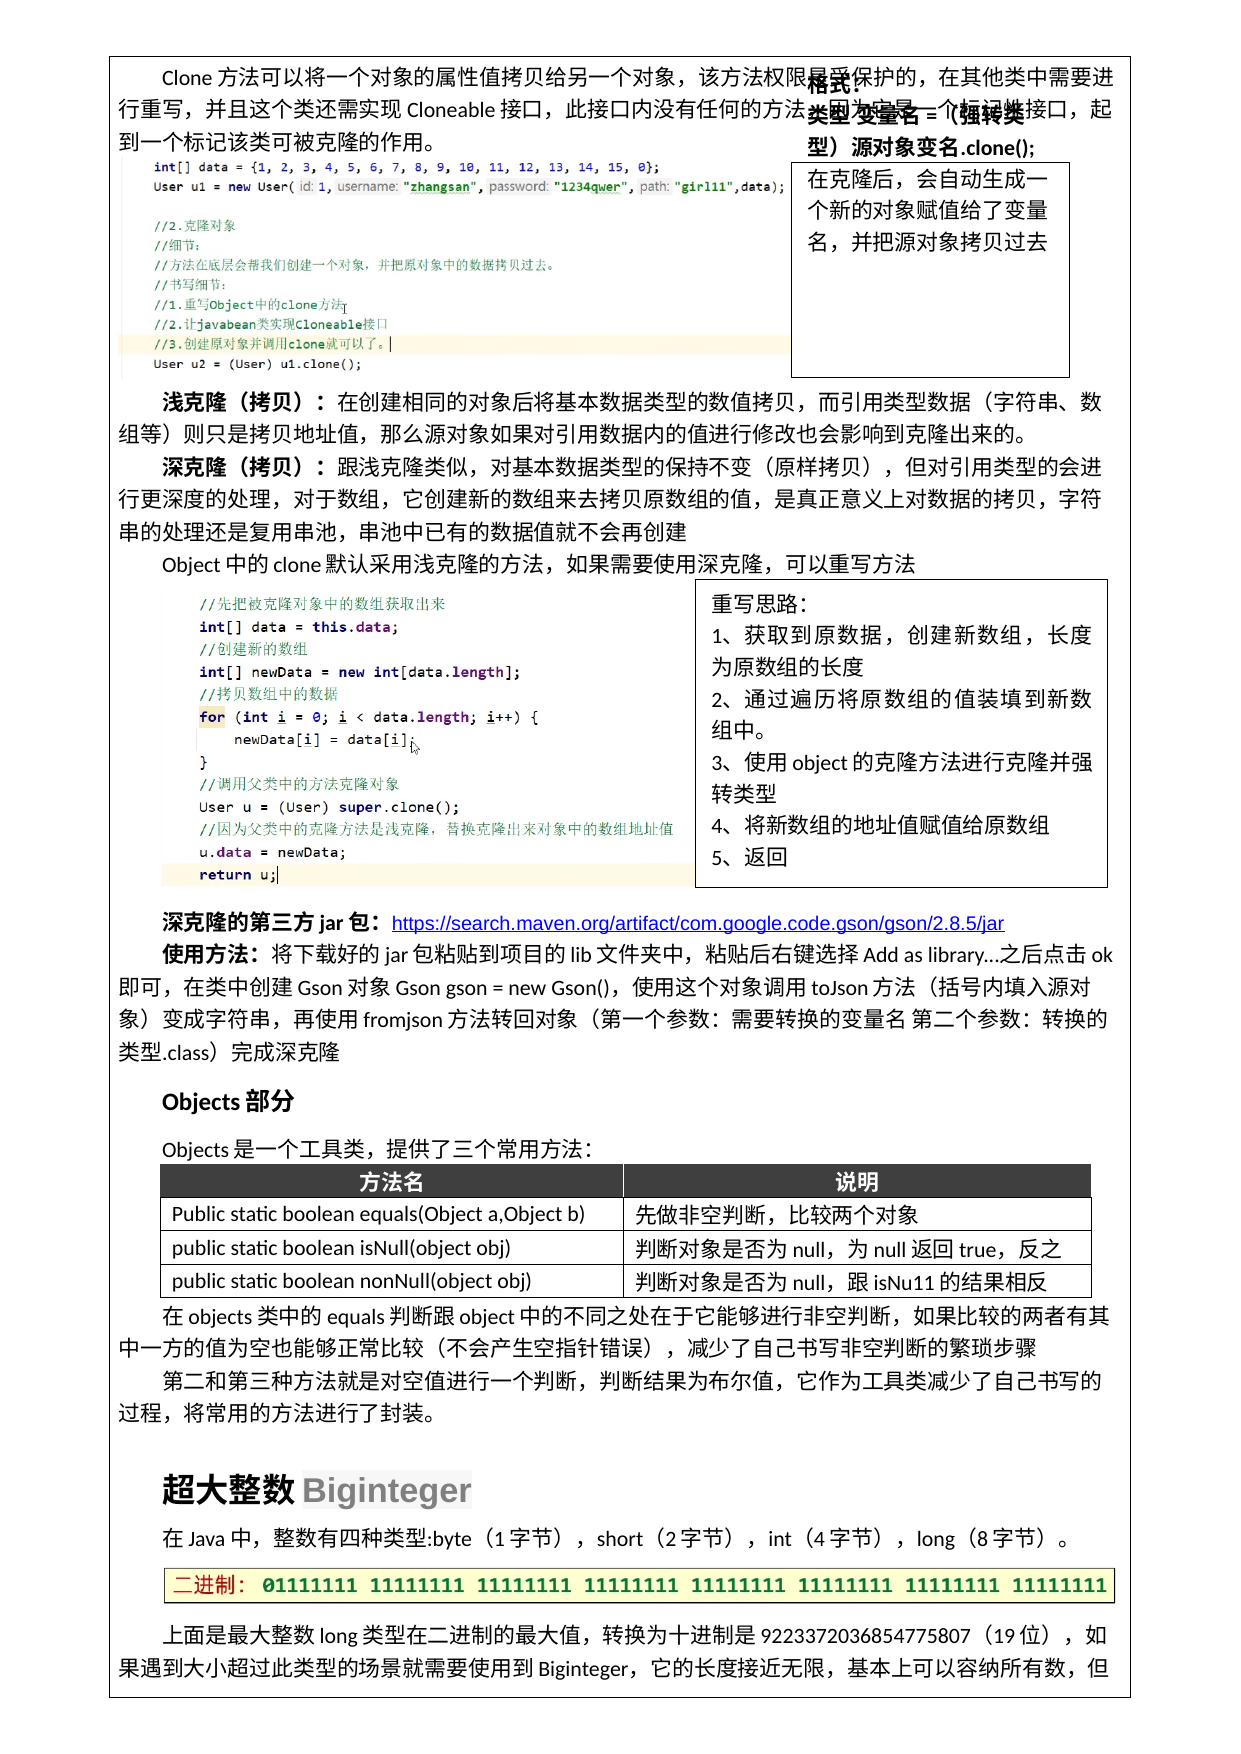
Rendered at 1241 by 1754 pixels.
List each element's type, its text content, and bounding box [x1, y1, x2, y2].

text 在objects类中的equals判断跟object中的不同之处在于它能够进行非空判断，如果比较的两者有其中一方的值为空也能够正常比较（不会产生空指针错误），减少了自己书写非空判断的繁琐步骤 [118, 1298, 1122, 1363]
text 在Java中，整数有四种类型:byte（1字节），short（2字节），int（4字节），long（8字节）。 [118, 1520, 1122, 1553]
table_cell public static boolean isNull(object obj) [161, 1231, 623, 1264]
picture [118, 156, 792, 380]
table_header 方法名 [160, 1164, 623, 1197]
table_cell 判断对象是否为null，为null返回true，反之 [624, 1231, 1091, 1264]
picture [161, 1565, 1117, 1605]
text 使用方法：将下载好的jar包粘贴到项目的lib文件夹中，粘贴后右键选择Add as library...之后点击ok即可，在类中创建Gson对象Gson gson = new Gson()，使用这个对象调用toJson方法（括号内填入源对象）变成字符串，再使用fromjson方法转回对象（第一个参数：需要转换的变量名 第二个参数：转换的类型.class）完成深克隆 [118, 937, 1122, 1067]
table_header 说明 [624, 1164, 1091, 1197]
table_cell Public static boolean equals(Object a,Object b) [161, 1198, 623, 1230]
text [118, 1618, 1122, 1683]
table_cell 先做非空判断，比较两个对象 [624, 1198, 1091, 1230]
text 浅克隆（拷贝）：在创建相同的对象后将基本数据类型的数值拷贝，而引用类型数据（字符串、数组等）则只是拷贝地址值，那么源对象如果对引用数据内的值进行修改也会影响到克隆出来的。 [118, 384, 1122, 449]
text 第二和第三种方法就是对空值进行一个判断，判断结果为布尔值，它作为工具类减少了自己书写的过程，将常用的方法进行了封装。 [118, 1363, 1122, 1428]
text 深克隆的第三方jar包：https://search.maven.org/artifact/com.google.code.gson/gson/2.8.5/jar [118, 904, 1122, 937]
text 深克隆（拷贝）：跟浅克隆类似，对基本数据类型的保持不变（原样拷贝），但对引用类型的会进行更深度的处理，对于数组，它创建新的数组来去拷贝原数组的值，是真正意义上对数据的拷贝，字符串的处理还是复用串池，串池中已有的数据值就不会再创建 [118, 449, 1122, 547]
text Objects部分 [118, 1067, 1122, 1132]
text Object中的clone默认采用浅克隆的方法，如果需要使用深克隆，可以重写方法 [118, 547, 1122, 579]
picture [161, 587, 696, 890]
table_cell public static boolean nonNull(object obj) [161, 1265, 623, 1297]
text 超大整数Biginteger [118, 1455, 1122, 1520]
table_cell 判断对象是否为null，跟isNu11的结果相反 [624, 1265, 1091, 1297]
text Objects是一个工具类，提供了三个常用方法： [118, 1132, 1122, 1164]
